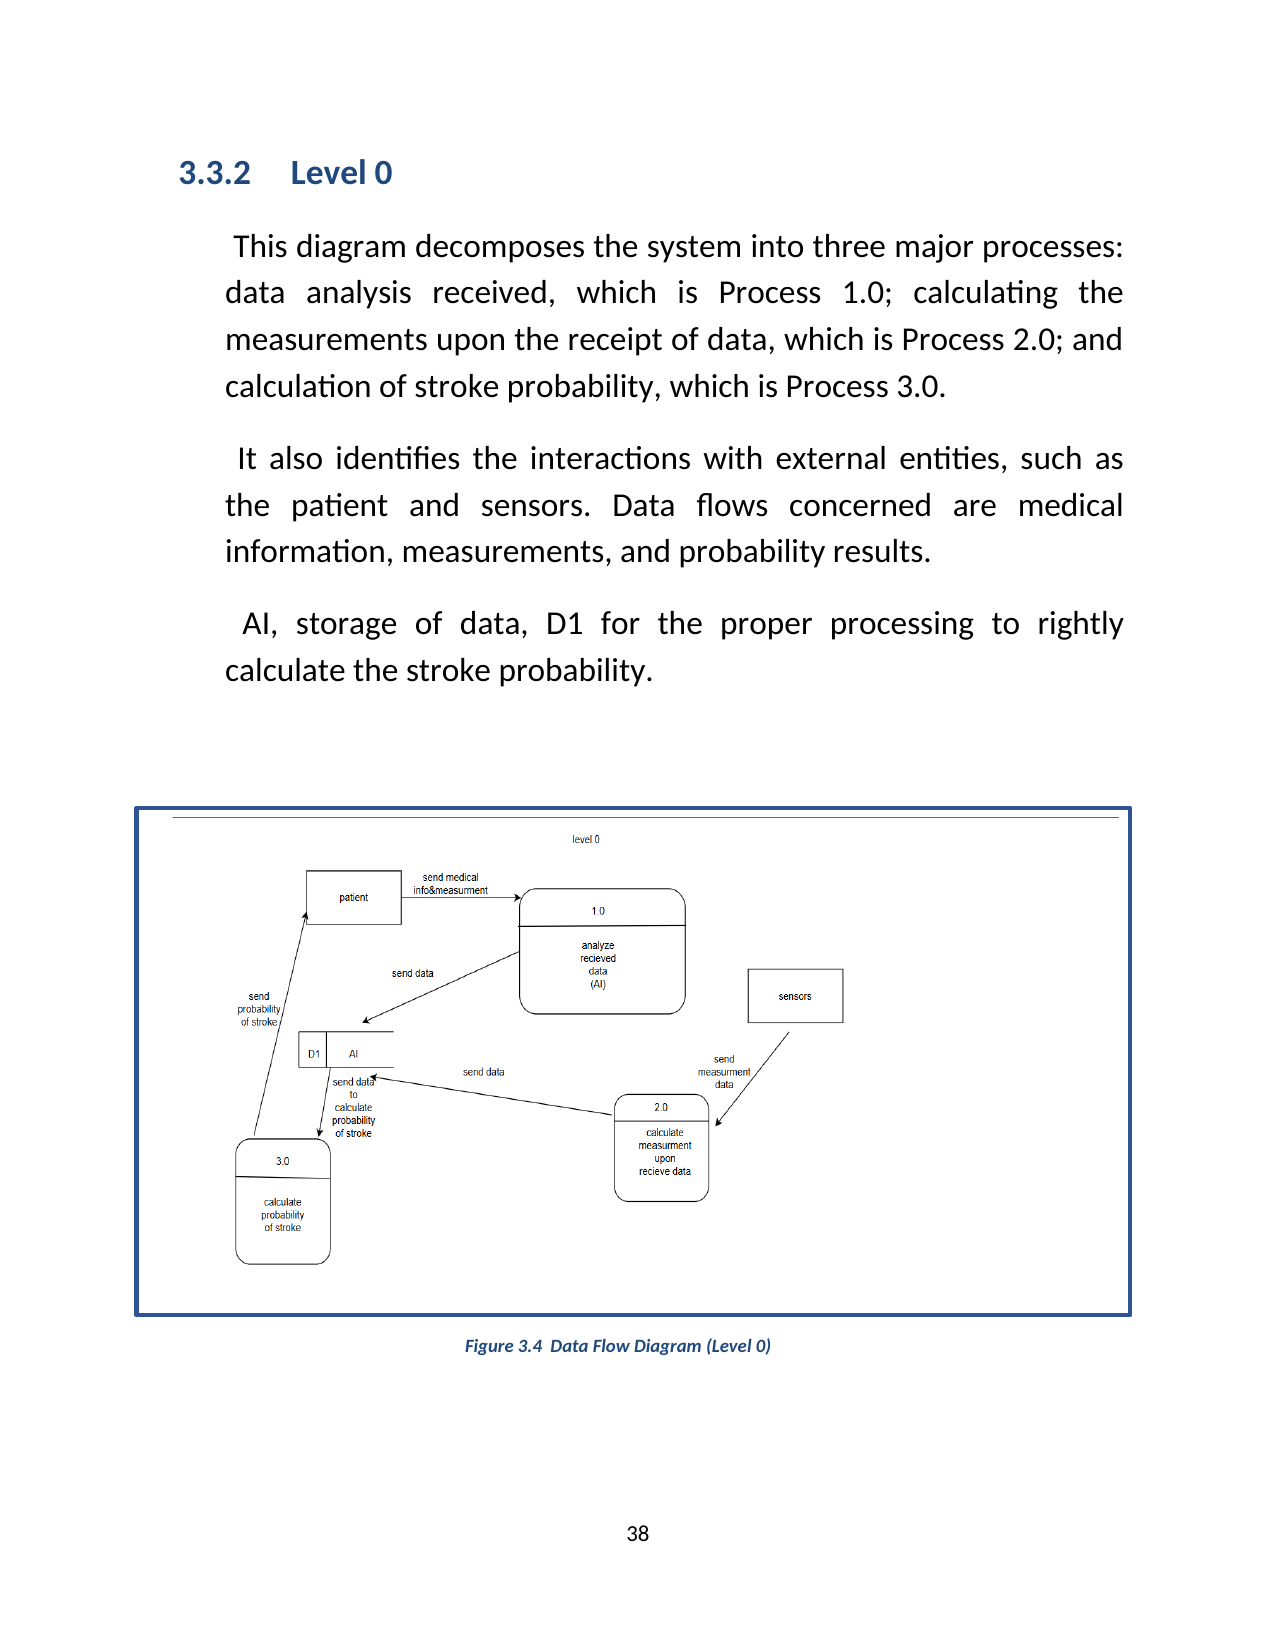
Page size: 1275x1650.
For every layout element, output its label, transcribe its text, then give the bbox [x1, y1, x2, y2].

subtitle Level 0 [178, 150, 1121, 193]
text This diagram decomposes the system into three major processes: data analysis received, which is Process 1.0; calculating the measurements upon the receipt of data, which is Process 2.0; and calculation of stroke probability, which is Process 3.0. [225, 225, 1125, 406]
text AI, storage of data, D1 for the proper processing to rightly calculate the stroke probability. [225, 602, 1125, 689]
picture [143, 812, 1122, 1306]
text It also identifies the interactions with external entities, such as the patient and sensors. Data flows concerned are medical information, measurements, and probability results. [225, 437, 1125, 571]
